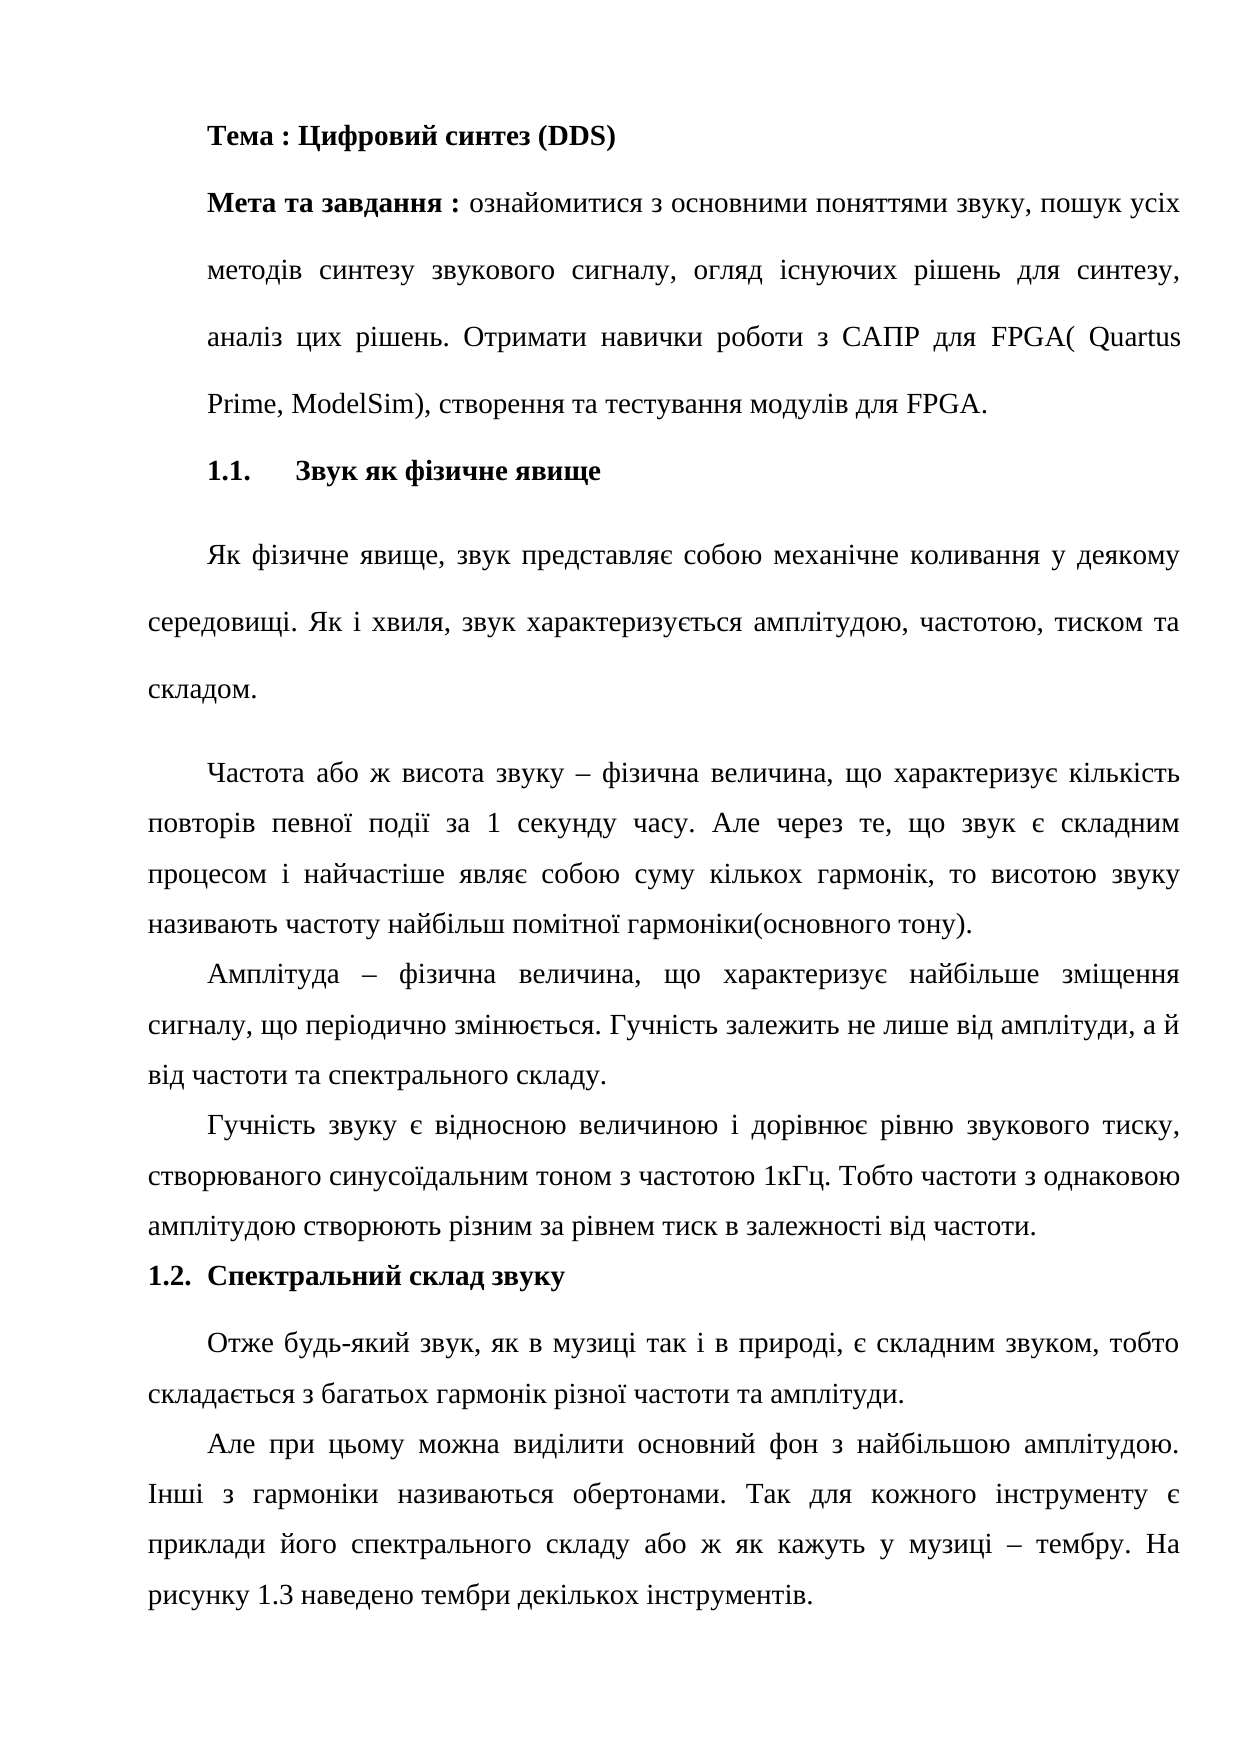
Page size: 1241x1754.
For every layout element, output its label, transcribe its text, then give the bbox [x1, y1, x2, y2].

list Частота або ж висота звуку – фізична величина, що характеризує кількість повторів певної події за 1 секунду часу. Але через те, що звук є складним процесом і найчастіше являє собою суму кількох гармонік, то висотою звуку називають частоту найбільш помітної гармоніки(основного тону). [148, 755, 1181, 940]
list Але при цьому можна виділити основний фон з найбільшою амплітудою. Інші з гармоніки називаються обертонами. Так для кожного інструменту є приклади його спектрального складу або ж як кажуть у музиці – тембру. На рисунку 1.3 наведено тембри декількох інструментів. [148, 1426, 1181, 1611]
list Мета та завдання : ознайомитися з основними поняттями звуку, пошук усіх методів синтезу звукового сигналу, огляд існуючих рішень для синтезу, аналіз цих рішень. Отримати навички роботи з САПР для FPGA( Quartus Prime, ModelSim), створення та тестування модулів для FPGA. [207, 185, 1181, 420]
list Спектральний склад звуку [148, 1258, 1181, 1292]
list Звук як фізичне явище [148, 453, 1181, 487]
list Амплітуда – фізична величина, що характеризує найбільше зміщення сигналу, що періодично змінюється. Гучність залежить не лише від амплітуди, а й від частоти та спектрального складу. [148, 956, 1181, 1091]
list Гучність звуку є відносною величиною і дорівнює рівню звукового тиску, створюваного синусоїдальним тоном з частотою 1кГц. Тобто частоти з однаковою амплітудою створюють різним за рівнем тиск в залежності від частоти. [148, 1107, 1181, 1242]
list Отже будь-який звук, як в музиці так і в природі, є складним звуком, тобто складається з багатьох гармонік різної частоти та амплітуди. [148, 1325, 1181, 1409]
list Тема : Цифровий синтез (DDS) [207, 118, 1181, 152]
text Як фізичне явище, звук представляє собою механічне коливання у деякому середовищі. Як і хвиля, звук характеризується амплітудою, частотою, тиском та складом. [148, 537, 1181, 705]
